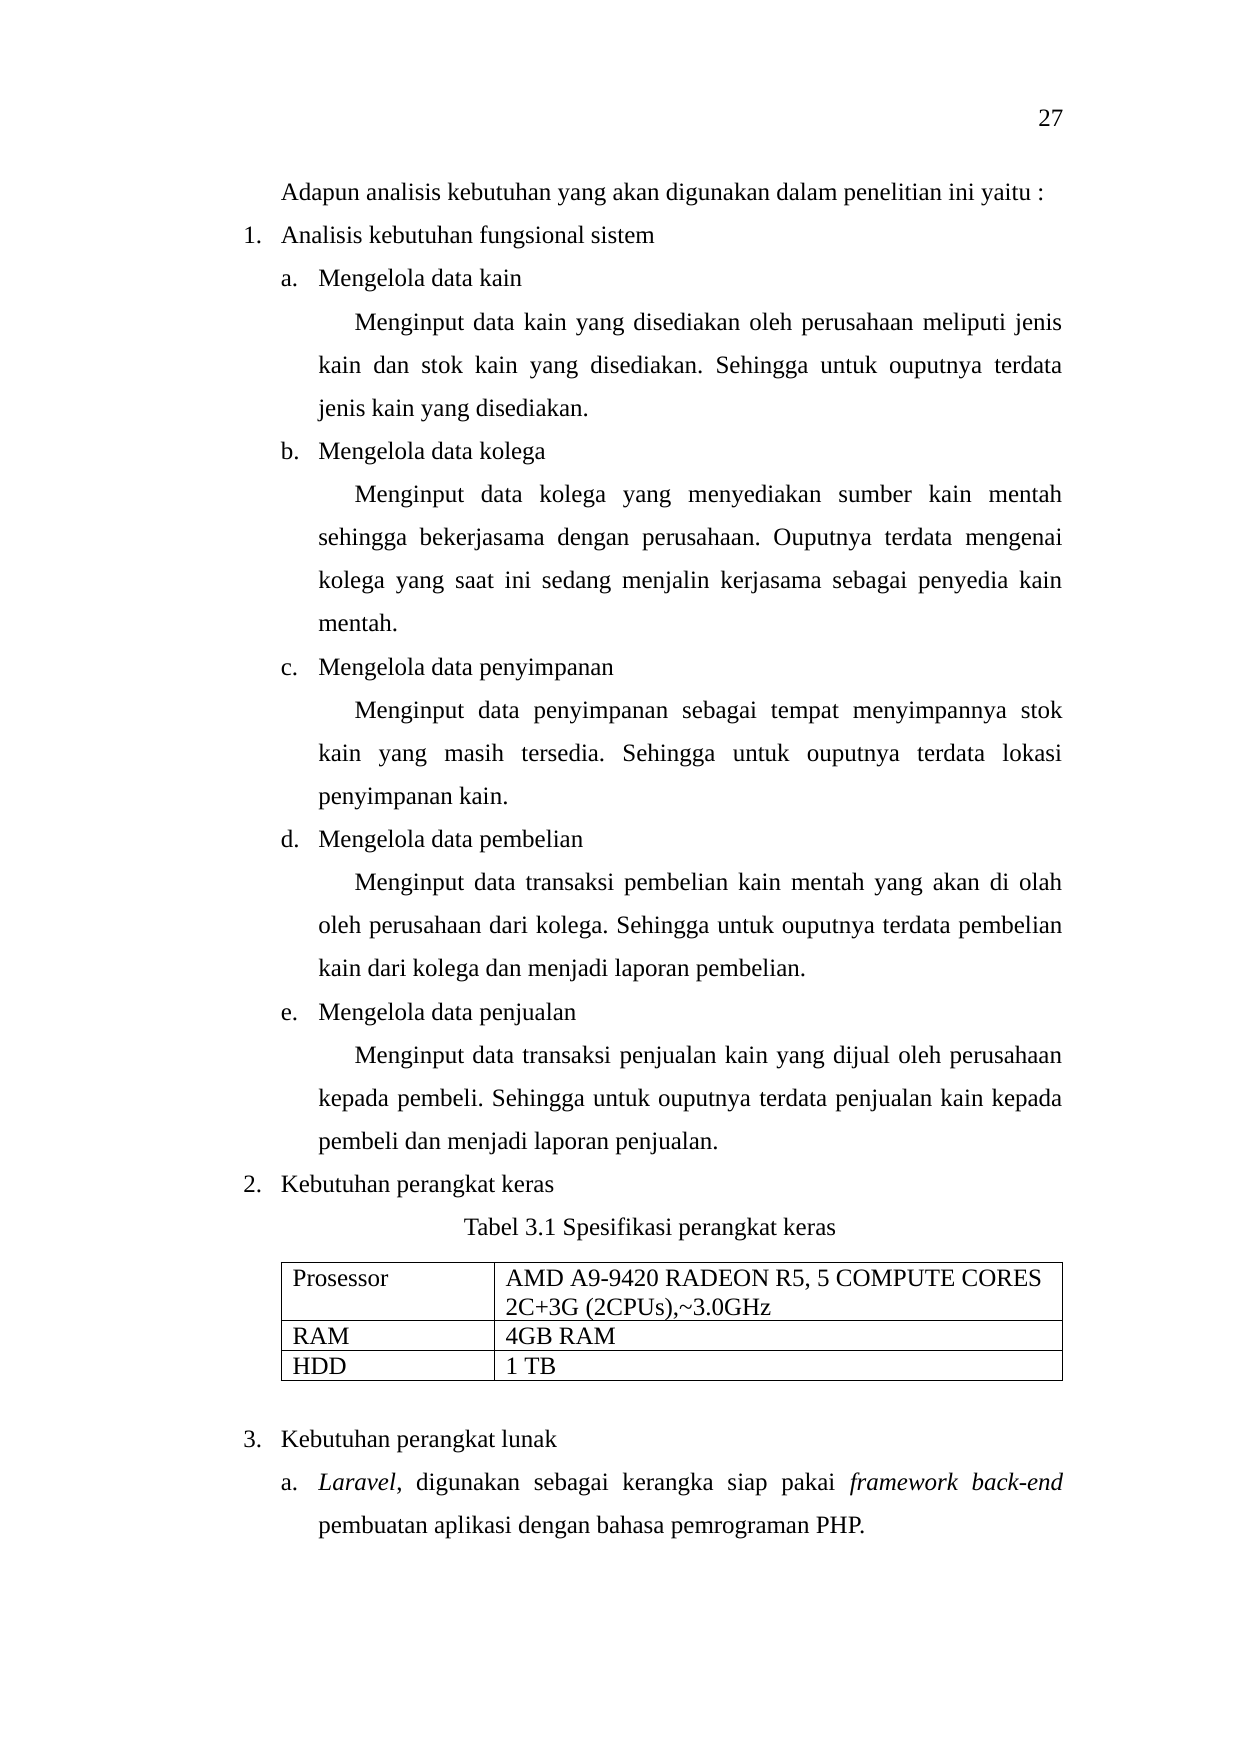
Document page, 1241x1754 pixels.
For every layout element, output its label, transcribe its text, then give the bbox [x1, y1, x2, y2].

list Analisis kebutuhan fungsional sistem [243, 220, 1063, 249]
list Menginput data kain yang disediakan oleh perusahaan meliputi jenis kain dan stok kain yang disediakan. Sehingga untuk ouputnya terdata jenis kain yang disediakan. [318, 307, 1063, 422]
list Mengelola data kain [281, 263, 1063, 292]
list Menginput data transaksi penjualan kain yang dijual oleh perusahaan kepada pembeli. Sehingga untuk ouputnya terdata penjualan kain kepada pembeli dan menjadi laporan penjualan. [318, 1040, 1063, 1155]
list Menginput data penyimpanan sebagai tempat menyimpannya stok kain yang masih tersedia. Sehingga untuk ouputnya terdata lokasi penyimpanan kain. [318, 695, 1063, 810]
list Kebutuhan perangkat keras [243, 1169, 1063, 1198]
table_cell 1 TB [495, 1351, 1062, 1380]
table_cell RAM [282, 1321, 494, 1350]
list Mengelola data penjualan [281, 997, 1063, 1025]
list Mengelola data pembelian [281, 824, 1063, 853]
list Laravel, digunakan sebagai kerangka siap pakai framework back-end pembuatan aplikasi dengan bahasa pemrograman PHP. [281, 1467, 1063, 1539]
table_cell 4GB RAM [495, 1321, 1062, 1350]
list Kebutuhan perangkat lunak [243, 1424, 1063, 1453]
list Mengelola data kolega [281, 436, 1063, 465]
text Tabel 3.1 Spesifikasi perangkat keras [236, 1212, 1063, 1241]
table_header Prosessor [282, 1263, 494, 1320]
list Mengelola data penyimpanan [281, 652, 1063, 680]
list Menginput data kolega yang menyediakan sumber kain mentah sehingga bekerjasama dengan perusahaan. Ouputnya terdata mengenai kolega yang saat ini sedang menjalin kerjasama sebagai penyedia kain mentah. [318, 479, 1063, 637]
text Adapun analisis kebutuhan yang akan digunakan dalam penelitian ini yaitu : [236, 177, 1063, 206]
list Menginput data transaksi pembelian kain mentah yang akan di olah oleh perusahaan dari kolega. Sehingga untuk ouputnya terdata pembelian kain dari kolega dan menjadi laporan pembelian. [318, 867, 1063, 982]
table_cell HDD [282, 1351, 494, 1380]
table_header AMD A9-9420 RADEON R5, 5 COMPUTE CORES 2C+3G (2CPUs),~3.0GHz [495, 1263, 1062, 1320]
